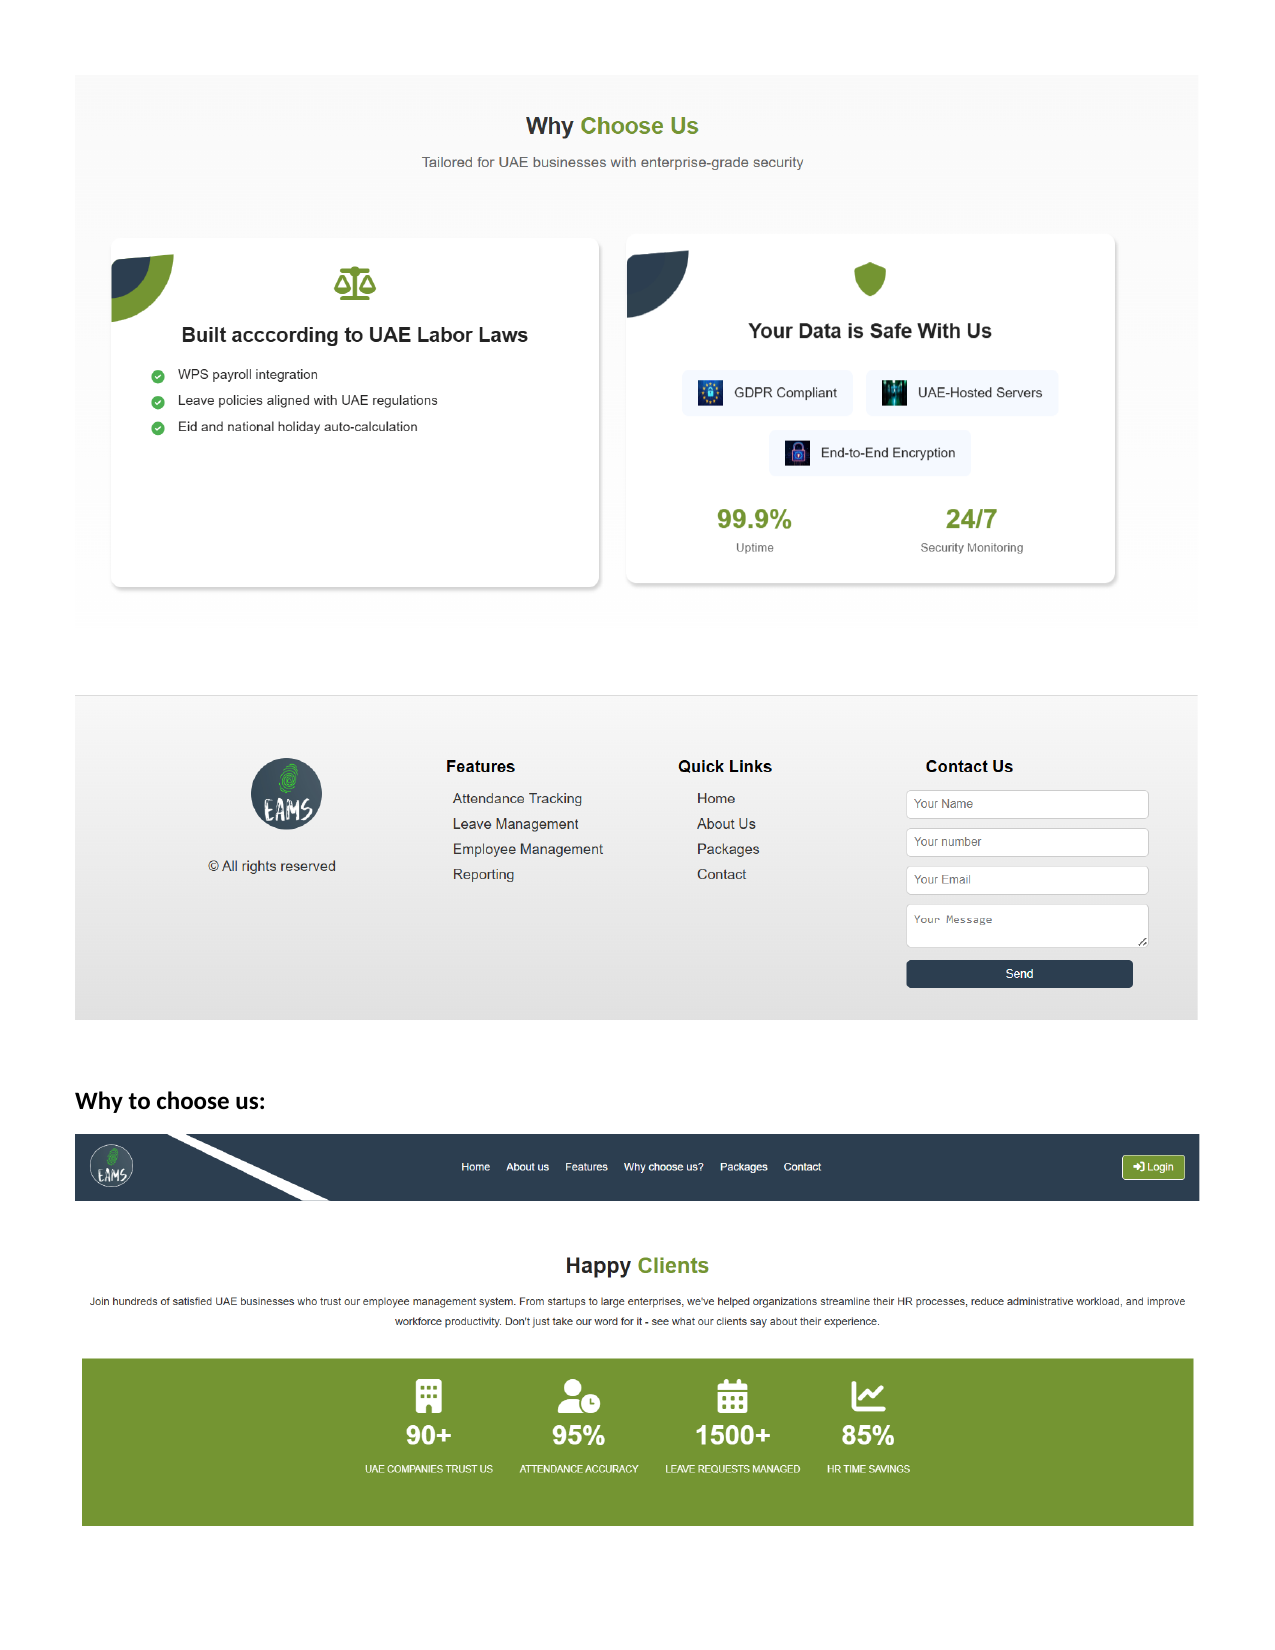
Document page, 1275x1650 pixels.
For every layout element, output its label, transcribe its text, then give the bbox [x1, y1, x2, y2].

picture [75, 693, 1198, 1020]
picture [75, 75, 1199, 628]
picture [75, 1134, 1200, 1545]
text Why to choose us: [75, 1085, 1200, 1115]
